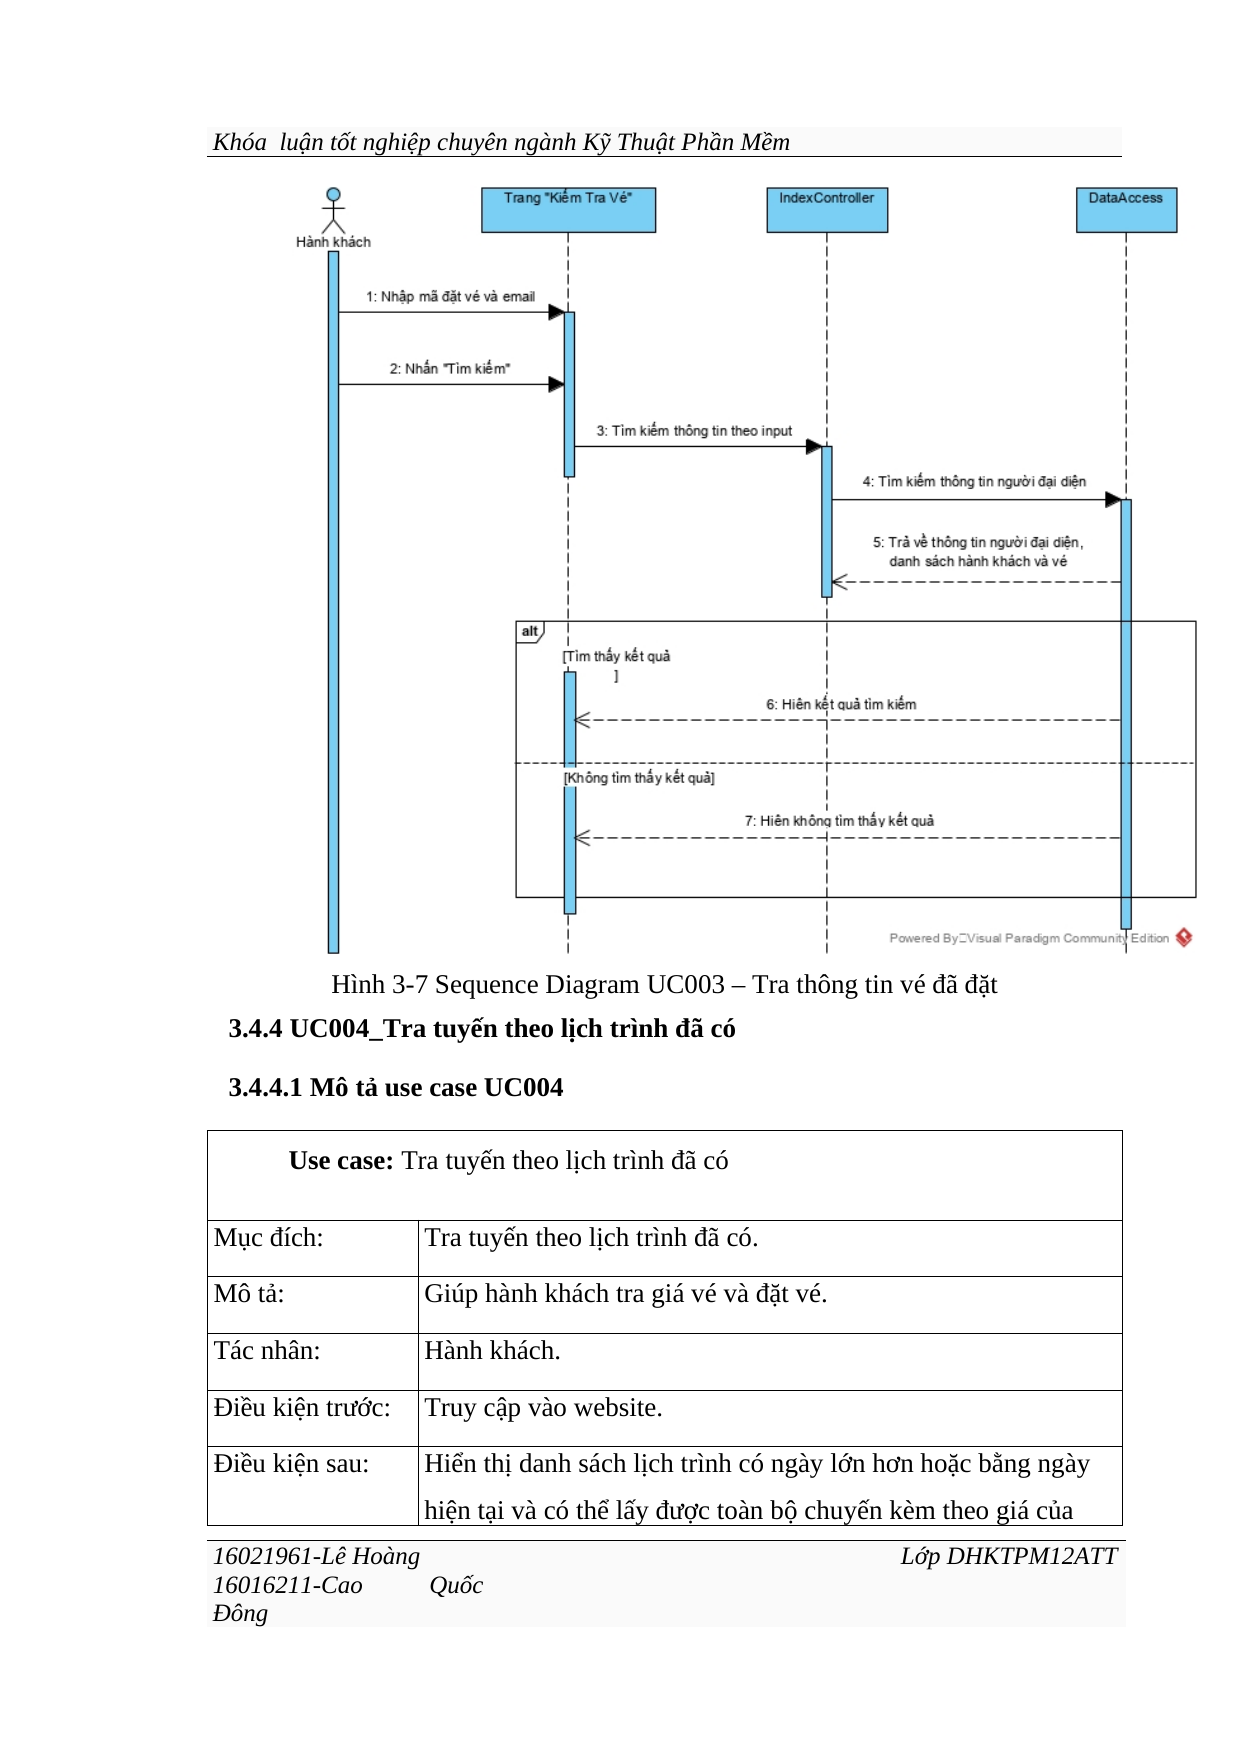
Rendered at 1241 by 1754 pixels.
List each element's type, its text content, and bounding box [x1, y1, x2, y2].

table_cell Truy cập vào website. [419, 1391, 1122, 1446]
table_cell Tác nhân: [208, 1334, 418, 1389]
subtitle Mô tả use case UC004 [228, 1071, 1122, 1102]
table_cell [419, 1447, 1122, 1525]
table_cell Mục đích: [208, 1221, 418, 1276]
table_header Use case: Tra tuyến theo lịch trình đã có [208, 1131, 1122, 1219]
picture [281, 185, 1198, 959]
table_cell Giúp hành khách tra giá vé và đặt vé. [419, 1277, 1122, 1333]
subtitle UC004_Tra tuyến theo lịch trình đã có [228, 1012, 1122, 1043]
table_cell Mô tả: [208, 1277, 418, 1333]
table_cell Điều kiện trước: [208, 1391, 418, 1446]
table_cell Hành khách. [419, 1334, 1122, 1389]
table_cell Tra tuyến theo lịch trình đã có. [419, 1221, 1122, 1276]
text Hình 3-7 Sequence Diagram UC003 – Tra thông tin vé đã đặt [207, 968, 1122, 999]
table_cell Điều kiện sau: [208, 1447, 418, 1525]
